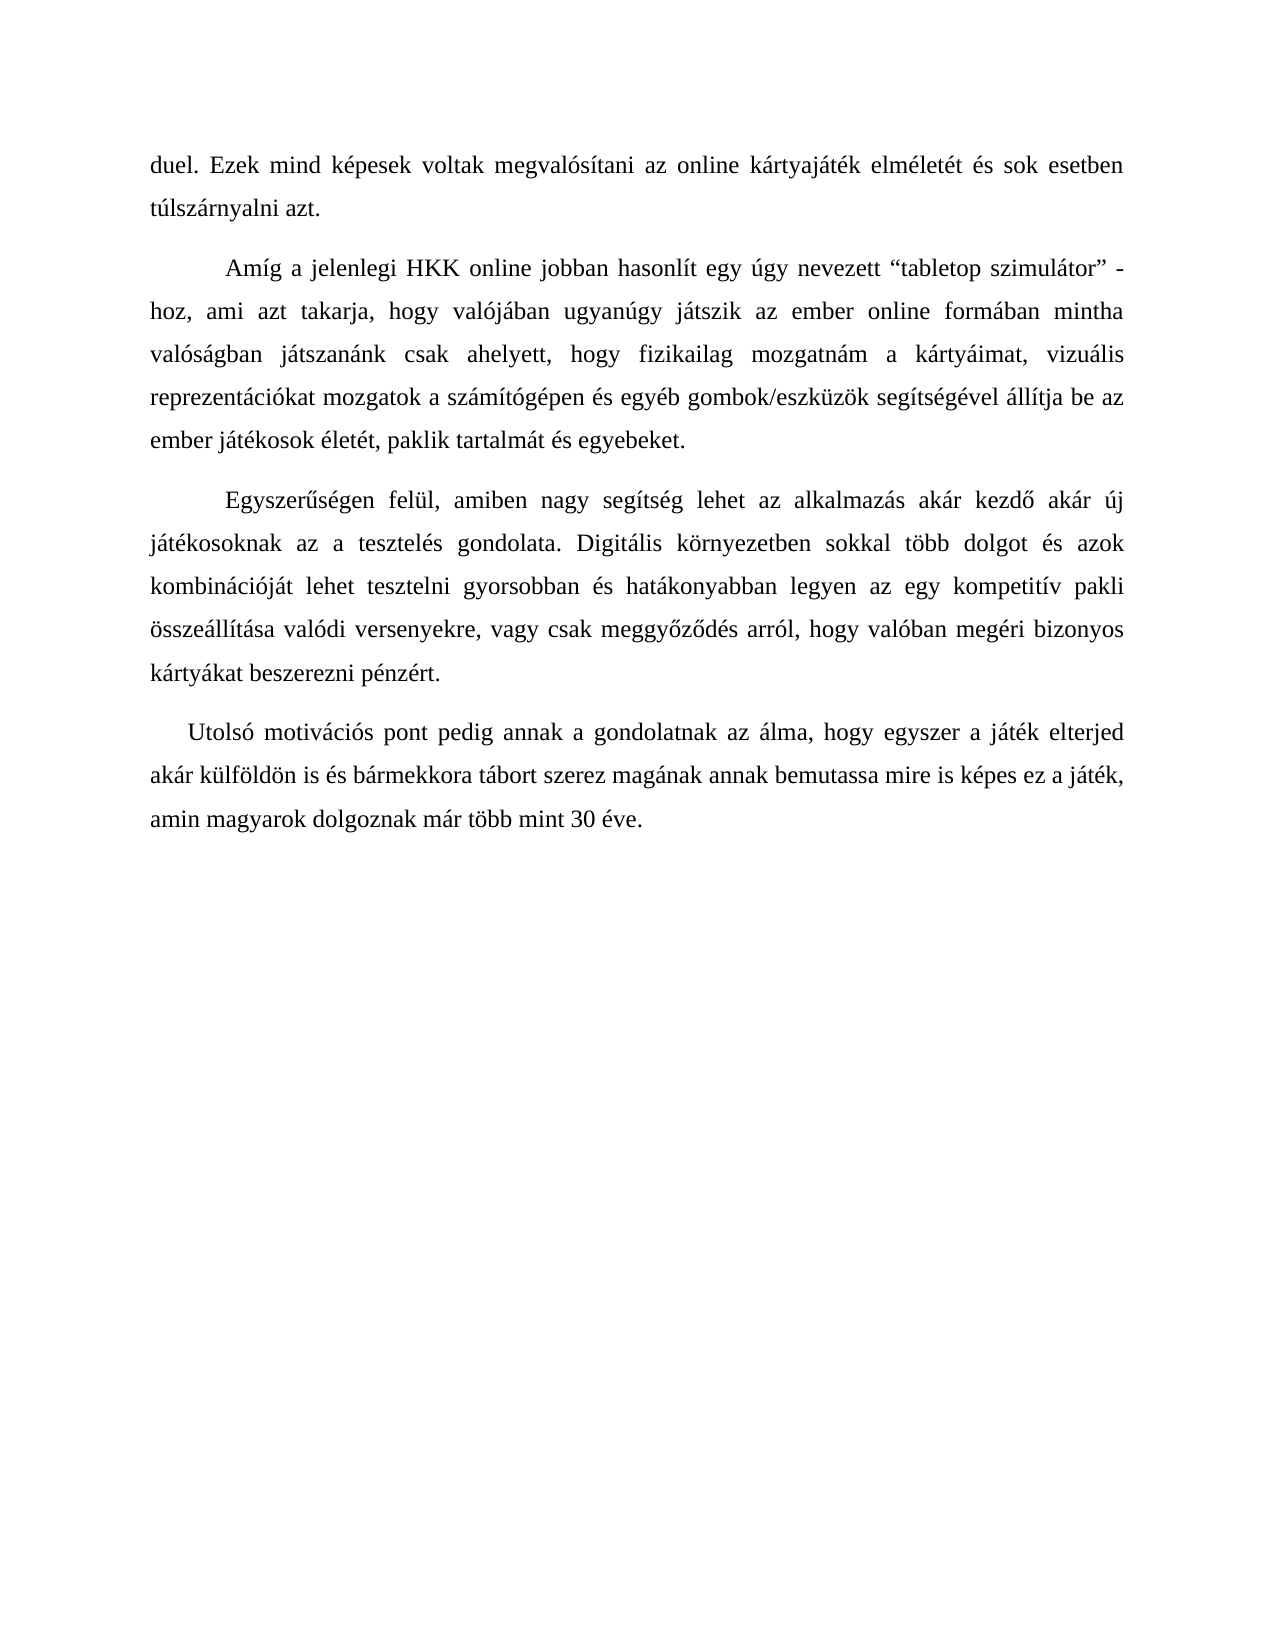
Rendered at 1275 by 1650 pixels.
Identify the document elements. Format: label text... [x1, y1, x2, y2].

text Utolsó motivációs pont pedig annak a gondolatnak az álma, hogy egyszer a játék elterjed akár külföldön is és bármekkora tábort szerez magának annak bemutassa mire is képes ez a játék, amin magyarok dolgoznak már több mint 30 éve. [150, 717, 1125, 832]
text Egyszerűségen felül, amiben nagy segítség lehet az alkalmazás akár kezdő akár új játékosoknak az a tesztelés gondolata. Digitális környezetben sokkal több dolgot és azok kombinációját lehet tesztelni gyorsobban és hatákonyabban legyen az egy kompetitív pakli összeállítása valódi versenyekre, vagy csak meggyőződés arról, hogy valóban megéri bizonyos kártyákat beszerezni pénzért. [150, 485, 1125, 686]
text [150, 150, 1125, 222]
text Amíg a jelenlegi HKK online jobban hasonlít egy úgy nevezett “tabletop szimulátor” -hoz, ami azt takarja, hogy valójában ugyanúgy játszik az ember online formában mintha valóságban játszanánk csak ahelyett, hogy fizikailag mozgatnám a kártyáimat, vizuális reprezentációkat mozgatok a számítógépen és egyéb gombok/eszküzök segítségével állítja be az ember játékosok életét, paklik tartalmát és egyebeket. [150, 253, 1125, 454]
